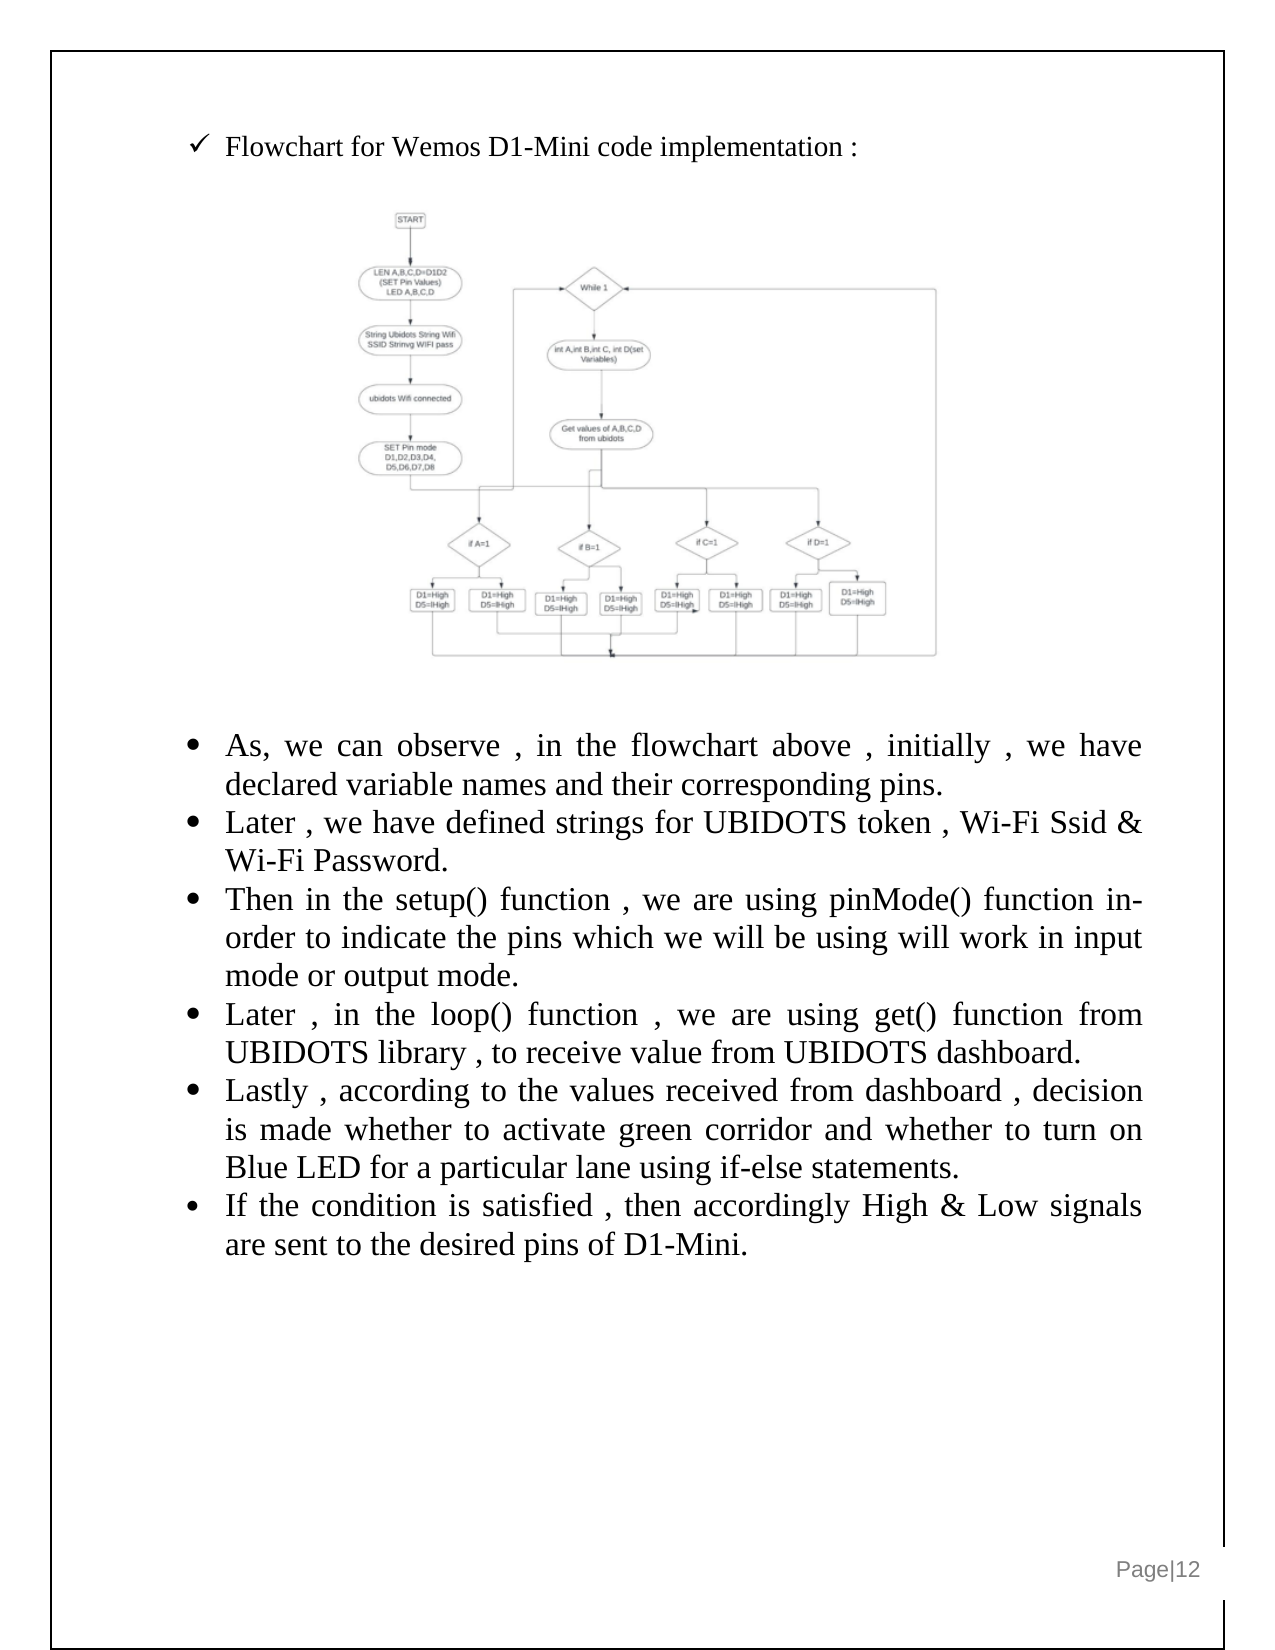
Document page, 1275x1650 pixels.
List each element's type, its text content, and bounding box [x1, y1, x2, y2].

list Lastly , according to the values received from dashboard , decision is made whether to activate green corridor and whether to turn on Blue LED for a particular lane using if-else statements. [187, 1071, 1144, 1186]
list Flowchart for Wemos D1-Mini code implementation : [187, 129, 1144, 163]
list If the condition is satisfied , then accordingly High & Low signals are sent to the desired pins of D1-Mini. [187, 1186, 1144, 1262]
list Then in the setup() function , we are using pinMode() function in-order to indicate the pins which we will be using will work in input mode or output mode. [187, 879, 1144, 994]
picture [150, 201, 1145, 684]
list As, we can observe , in the flowchart above , initially , we have declared variable names and their corresponding pins. [187, 726, 1144, 802]
list Later , in the loop() function , we are using get() function from UBIDOTS library , to receive value from UBIDOTS dashboard. [187, 994, 1144, 1071]
list Later , we have defined strings for UBIDOTS token , Wi-Fi Ssid & Wi-Fi Password. [187, 802, 1144, 879]
